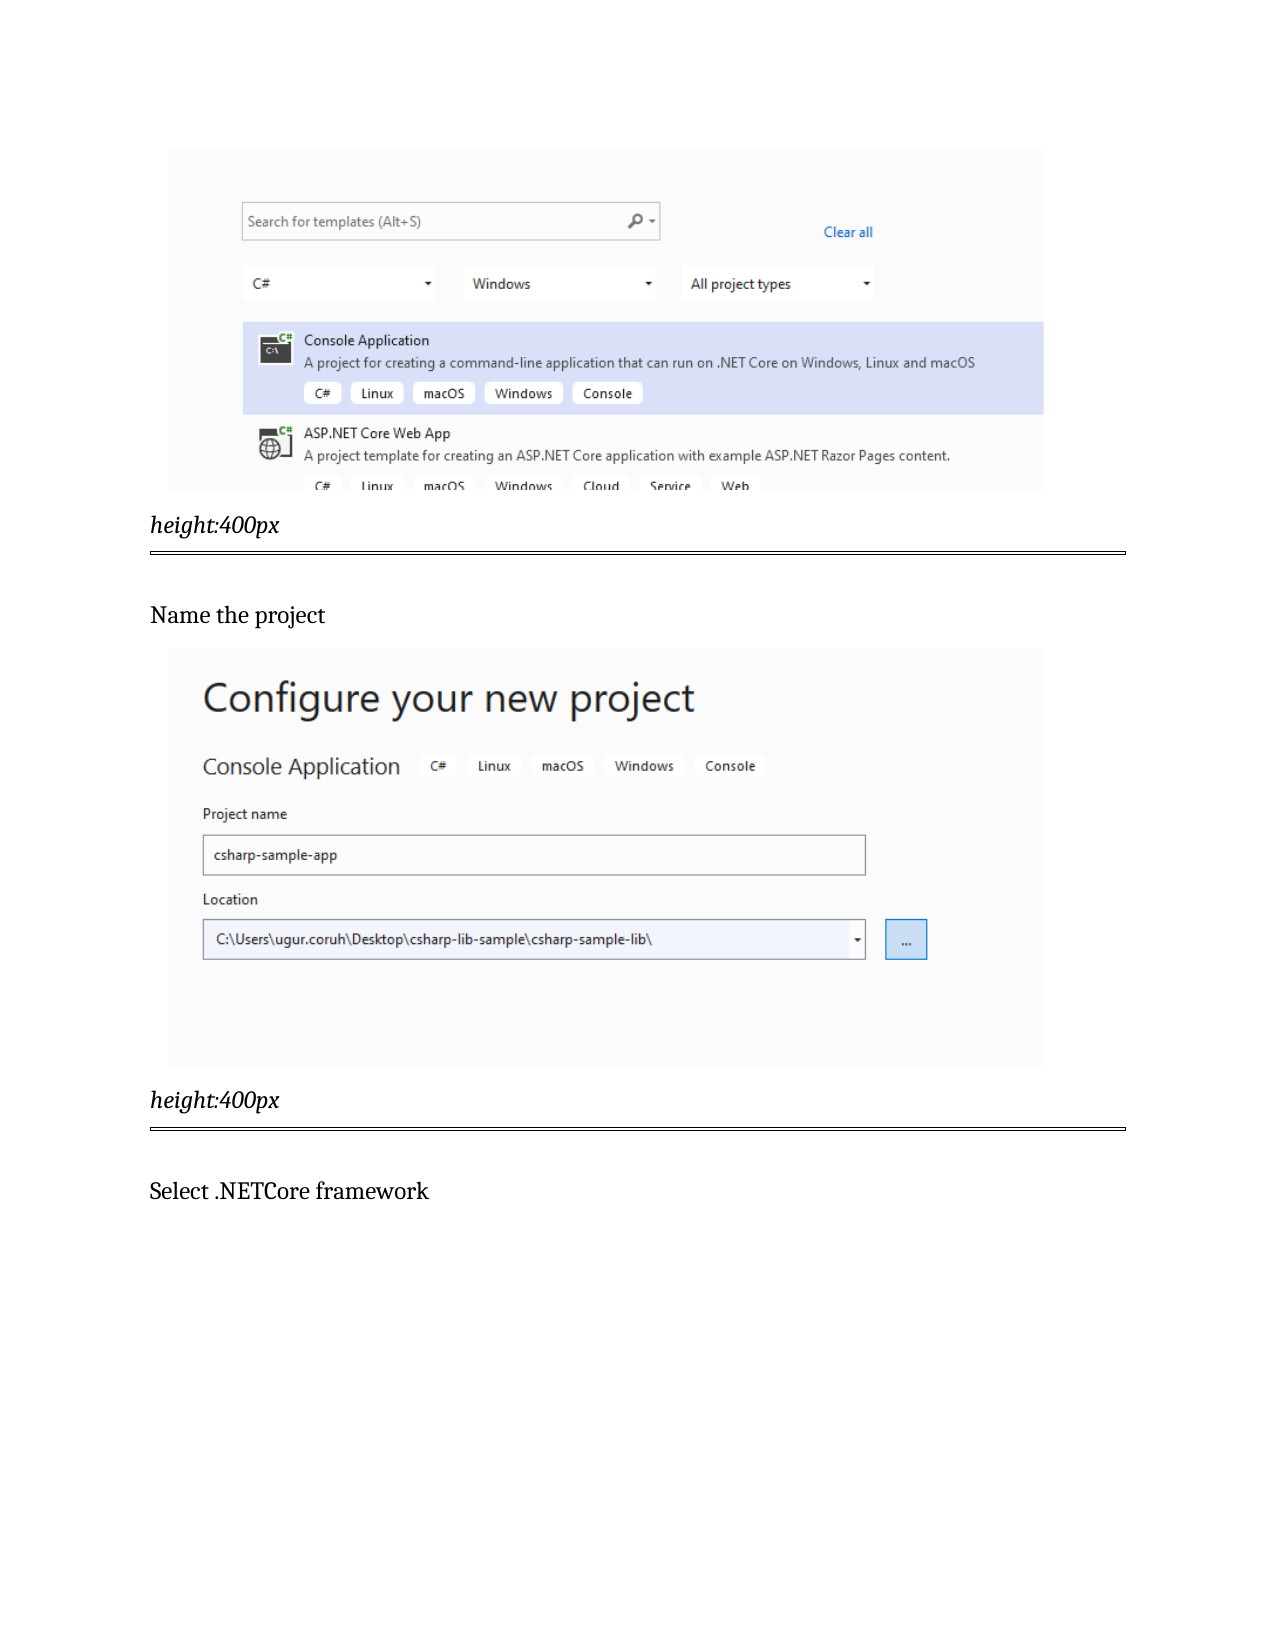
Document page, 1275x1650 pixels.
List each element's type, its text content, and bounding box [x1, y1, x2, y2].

text Select .NETCore framework [150, 1177, 1125, 1206]
text Name the project [150, 601, 1125, 630]
picture [168, 648, 1044, 1066]
text height:400px [150, 1086, 1125, 1115]
text height:400px [150, 511, 1125, 539]
picture [168, 150, 1044, 490]
